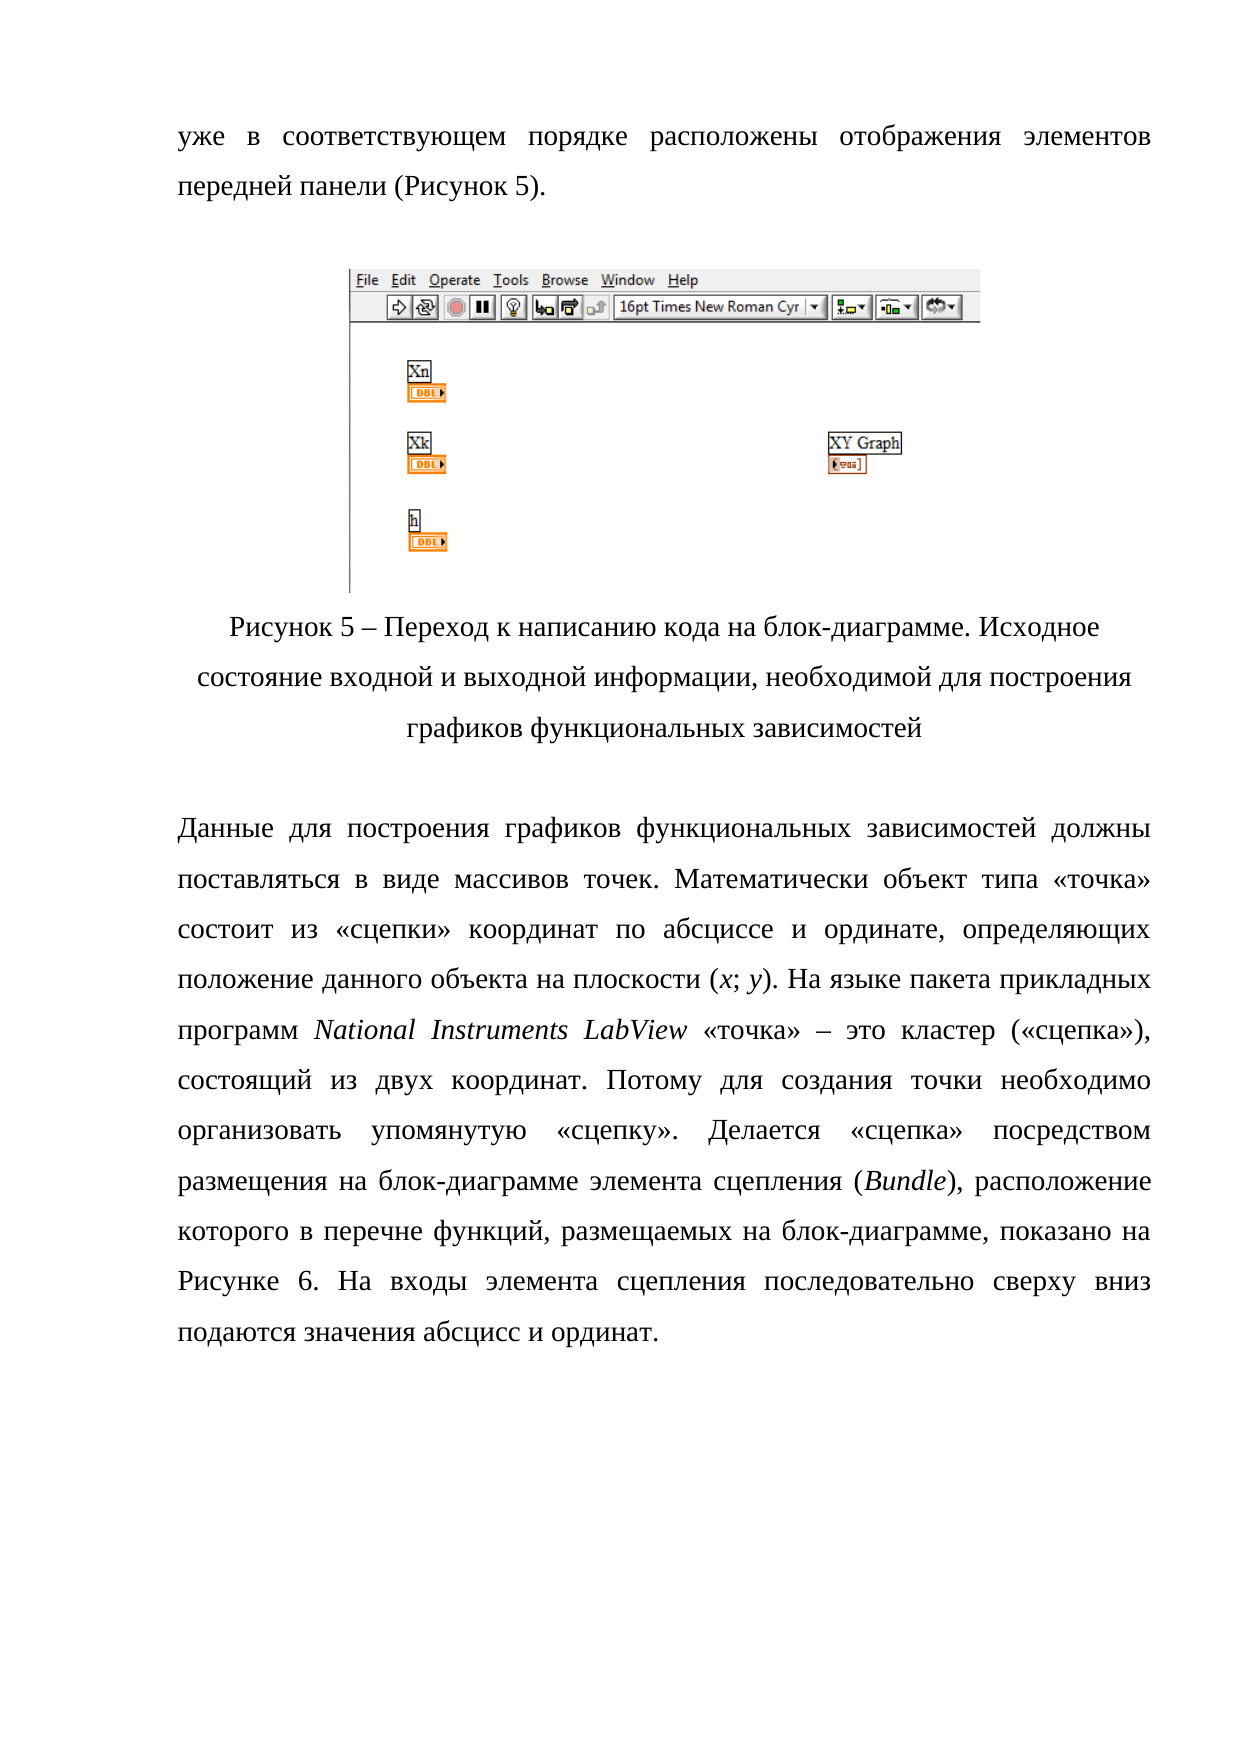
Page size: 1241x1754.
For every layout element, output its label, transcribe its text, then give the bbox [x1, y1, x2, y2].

text Данные для построения графиков функциональных зависимостей должны поставляться в виде массивов точек. Математически объект типа «точка» состоит из «сцепки» координат по абсциссе и ординате, определяющих положение данного объекта на плоскости (x; y). На языке пакета прикладных программ National Instruments LabView «точка» – это кластер («сцепка»), состоящий из двух координат. Потому для создания точки необходимо организовать упомянутую «сцепку». Делается «сцепка» посредством размещения на блок-диаграмме элемента сцепления (Bundle), расположение которого в перечне функций, размещаемых на блок-диаграмме, показано на Рисунке 6. На входы элемента сцепления последовательно сверху вниз подаются значения абсцисс и ординат. [177, 811, 1152, 1347]
picture [348, 269, 981, 593]
text Рисунок 5 – Переход к написанию кода на блок-диаграмме. Исходное состояние входной и выходной информации, необходимой для построения графиков функциональных зависимостей [177, 609, 1152, 743]
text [177, 118, 1152, 202]
